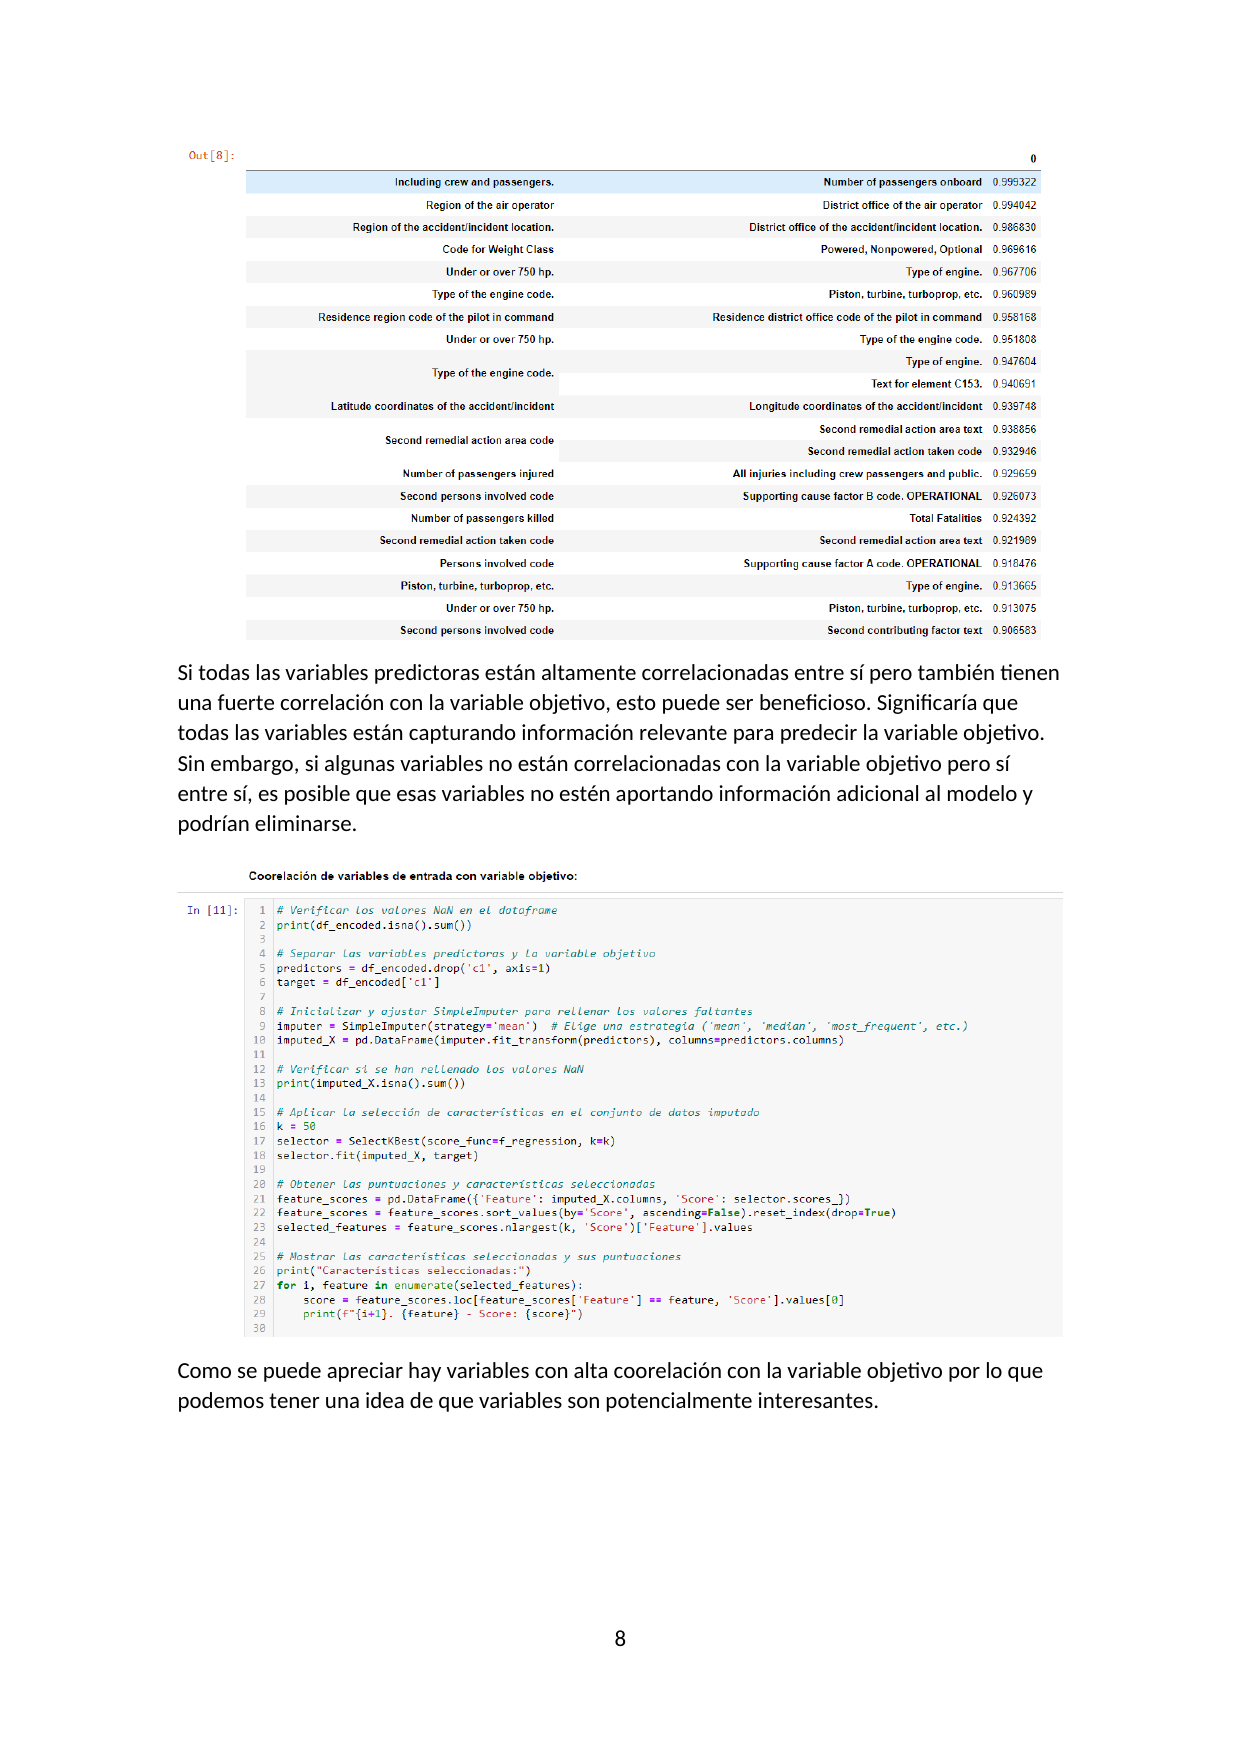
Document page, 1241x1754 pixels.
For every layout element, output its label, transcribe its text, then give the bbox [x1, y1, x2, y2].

picture [177, 147, 1063, 640]
picture [177, 856, 1063, 1337]
text Si todas las variables predictoras están altamente correlacionadas entre sí pero también tienen una fuerte correlación con la variable objetivo, esto puede ser beneficioso. Significaría que todas las variables están capturando información relevante para predecir la variable objetivo. Sin embargo, si algunas variables no están correlacionadas con la variable objetivo pero sí entre sí, es posible que esas variables no estén aportando información adicional al modelo y podrían eliminarse. [177, 658, 1063, 837]
text Como se puede apreciar hay variables con alta coorelación con la variable objetivo por lo que podemos tener una idea de que variables son potencialmente interesantes. [177, 1356, 1063, 1414]
